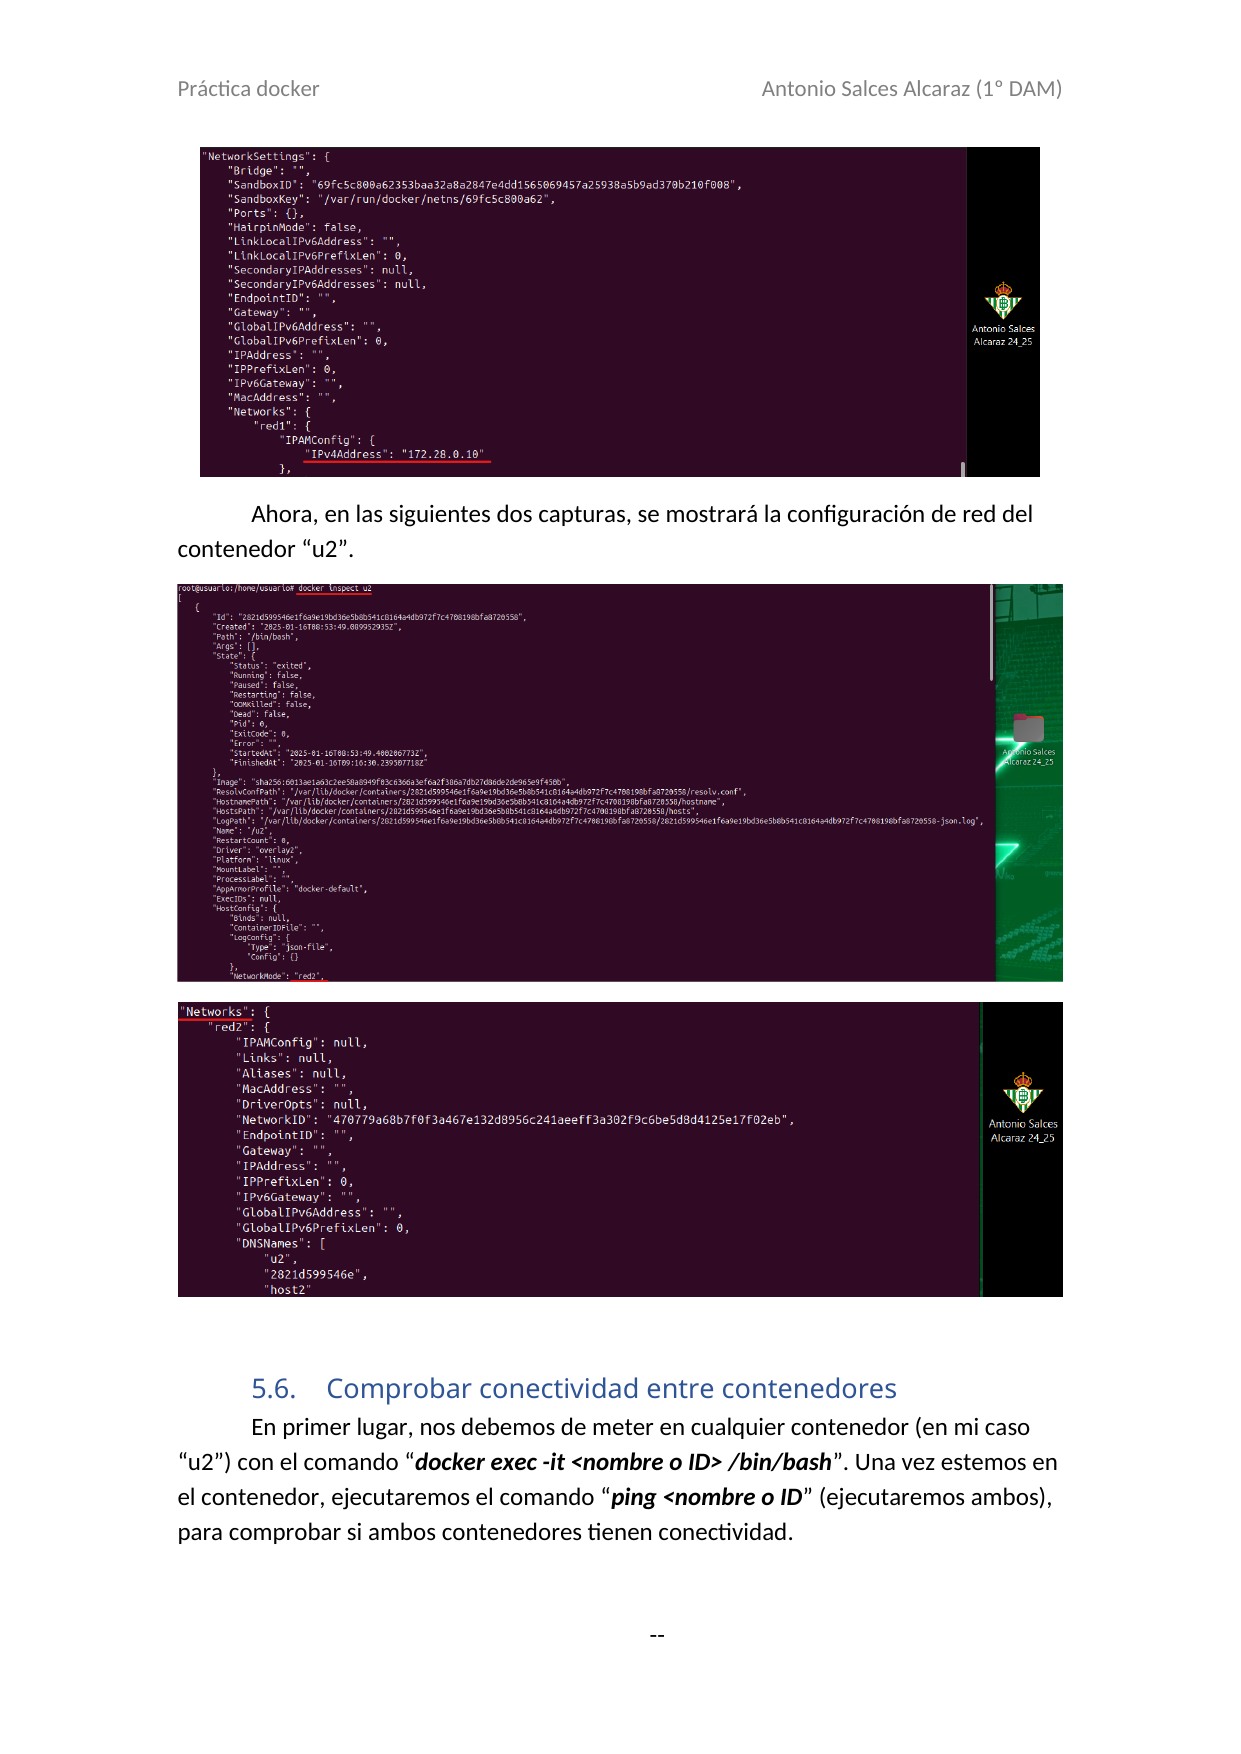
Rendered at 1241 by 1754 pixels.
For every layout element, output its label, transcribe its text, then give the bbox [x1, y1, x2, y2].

text Ahora, en las siguientes dos capturas, se mostrará la configuración de red del contenedor “u2”. [177, 498, 1063, 564]
picture [200, 147, 1040, 477]
text En primer lugar, nos debemos de meter en cualquier contenedor (en mi caso “u2”) con el comando “docker exec -it <nombre o ID> /bin/bash”. Una vez estemos en el contenedor, ejecutaremos el comando “ping <nombre o ID” (ejecutaremos ambos), para comprobar si ambos contenedores tienen conectividad. [177, 1411, 1063, 1547]
subtitle Comprobar conectividad entre contenedores [251, 1369, 1063, 1406]
picture [177, 584, 1063, 982]
picture [177, 1002, 1063, 1297]
